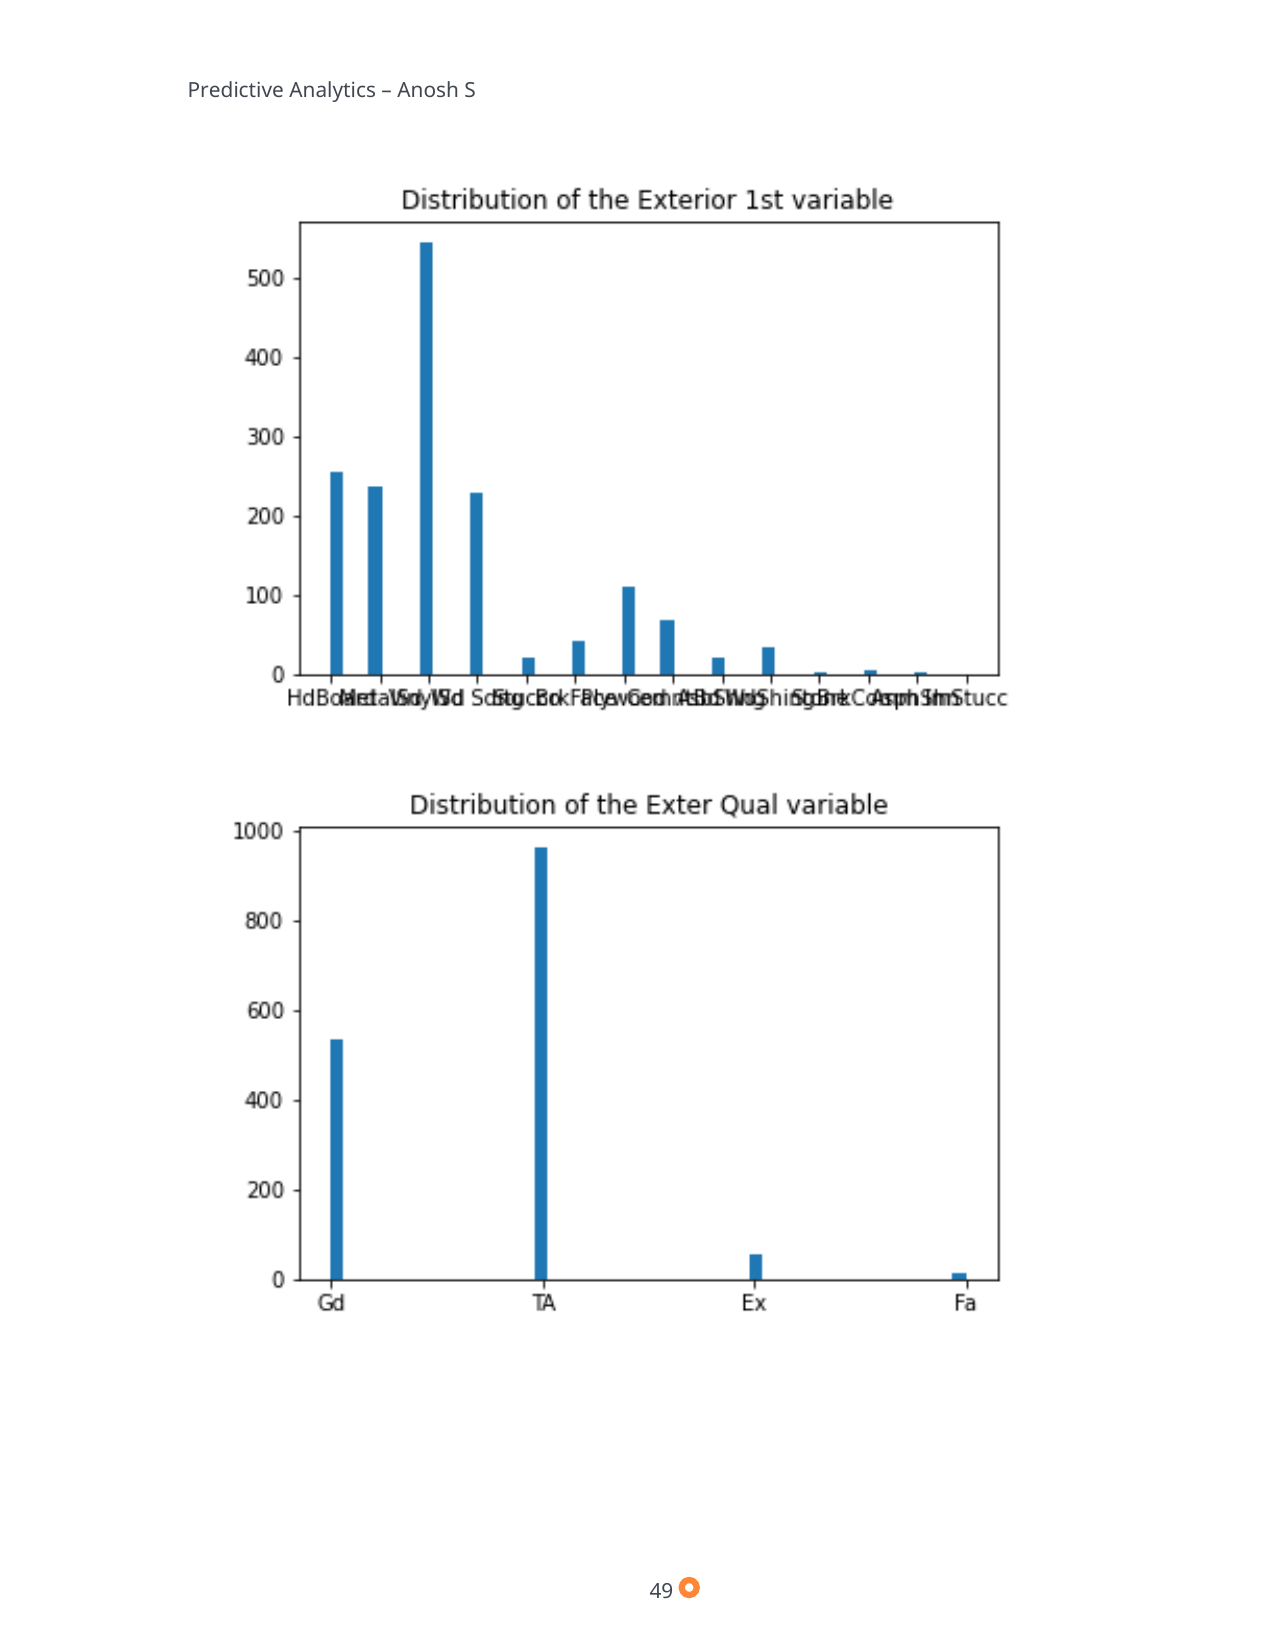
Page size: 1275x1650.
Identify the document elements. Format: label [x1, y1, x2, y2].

picture [187, 150, 1088, 750]
picture [187, 754, 1088, 1355]
